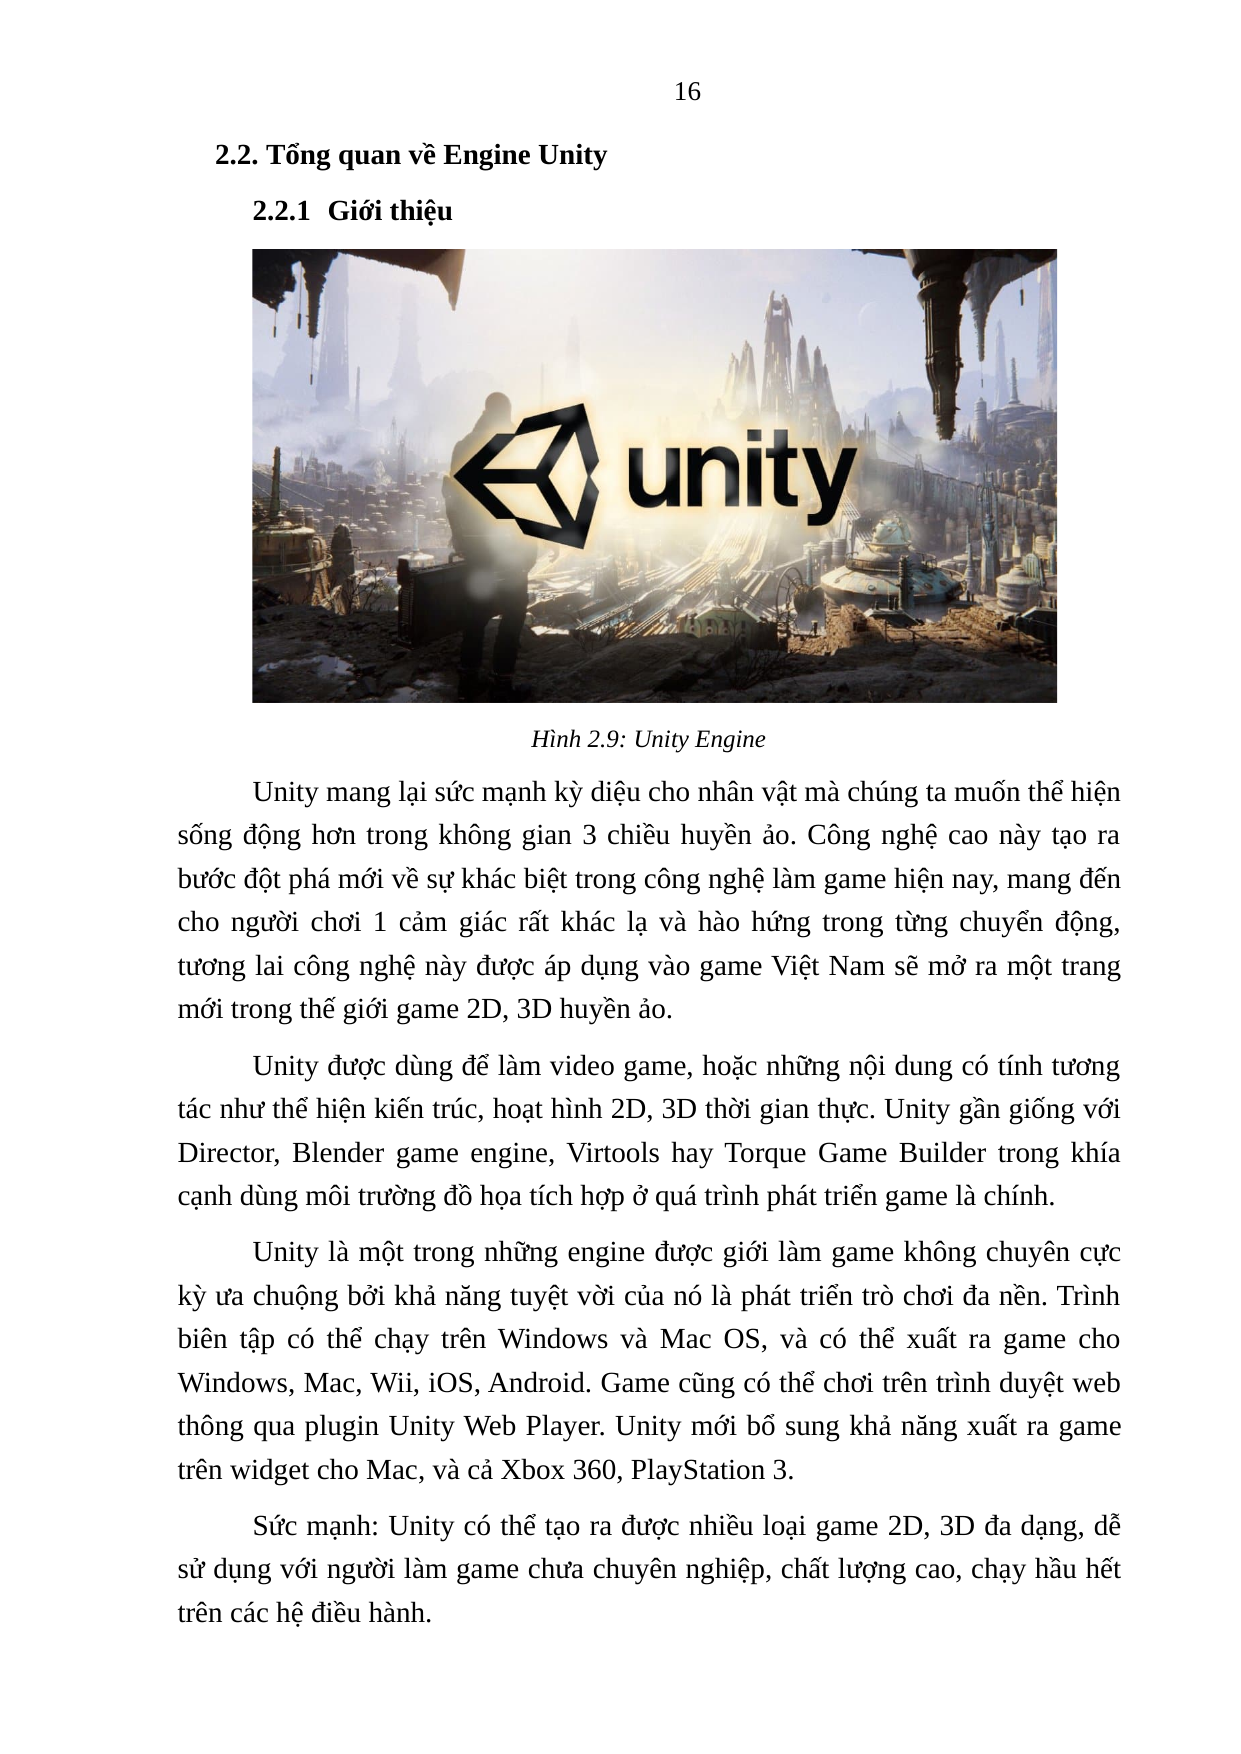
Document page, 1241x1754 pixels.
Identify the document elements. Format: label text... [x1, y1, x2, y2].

subtitle Tổng quan về Engine Unity [215, 137, 1122, 171]
picture [252, 249, 1058, 703]
subtitle Giới thiệu [252, 193, 1122, 227]
text Sức mạnh: Unity có thể tạo ra được nhiều loại game 2D, 3D đa dạng, dễ sử dụng với người làm game chưa chuyên nghiệp, chất lượng cao, chạy hầu hết trên các hệ điều hành. [177, 1508, 1122, 1629]
text Unity được dùng để làm video game, hoặc những nội dung có tính tương tác như thể hiện kiến trúc, hoạt hình 2D, 3D thời gian thực. Unity gần giống với Director, Blender game engine, Virtools hay Torque Game Builder trong khía cạnh dùng môi trường đồ họa tích hợp ở quá trình phát triển game là chính. [177, 1048, 1122, 1212]
text Unity mang lại sức mạnh kỳ diệu cho nhân vật mà chúng ta muốn thể hiện sống động hơn trong không gian 3 chiều huyền ảo. Công nghệ cao này tạo ra bước đột phá mới về sự khác biệt trong công nghệ làm game hiện nay, mang đến cho người chơi 1 cảm giác rất khác lạ và hào hứng trong từng chuyển động, tương lai công nghệ này được áp dụng vào game Việt Nam sẽ mở ra một trang mới trong thế giới game 2D, 3D huyền ảo. [177, 774, 1122, 1025]
text Unity là một trong những engine được giới làm game không chuyên cực kỳ ưa chuộng bởi khả năng tuyệt vời của nó là phát triển trò chơi đa nền. Trình biên tập có thể chạy trên Windows và Mac OS, và có thể xuất ra game cho Windows, Mac, Wii, iOS, Android. Game cũng có thể chơi trên trình duyệt web thông qua plugin Unity Web Player. Unity mới bổ sung khả năng xuất ra game trên widget cho Mac, và cả Xbox 360, PlayStation 3. [177, 1234, 1122, 1486]
